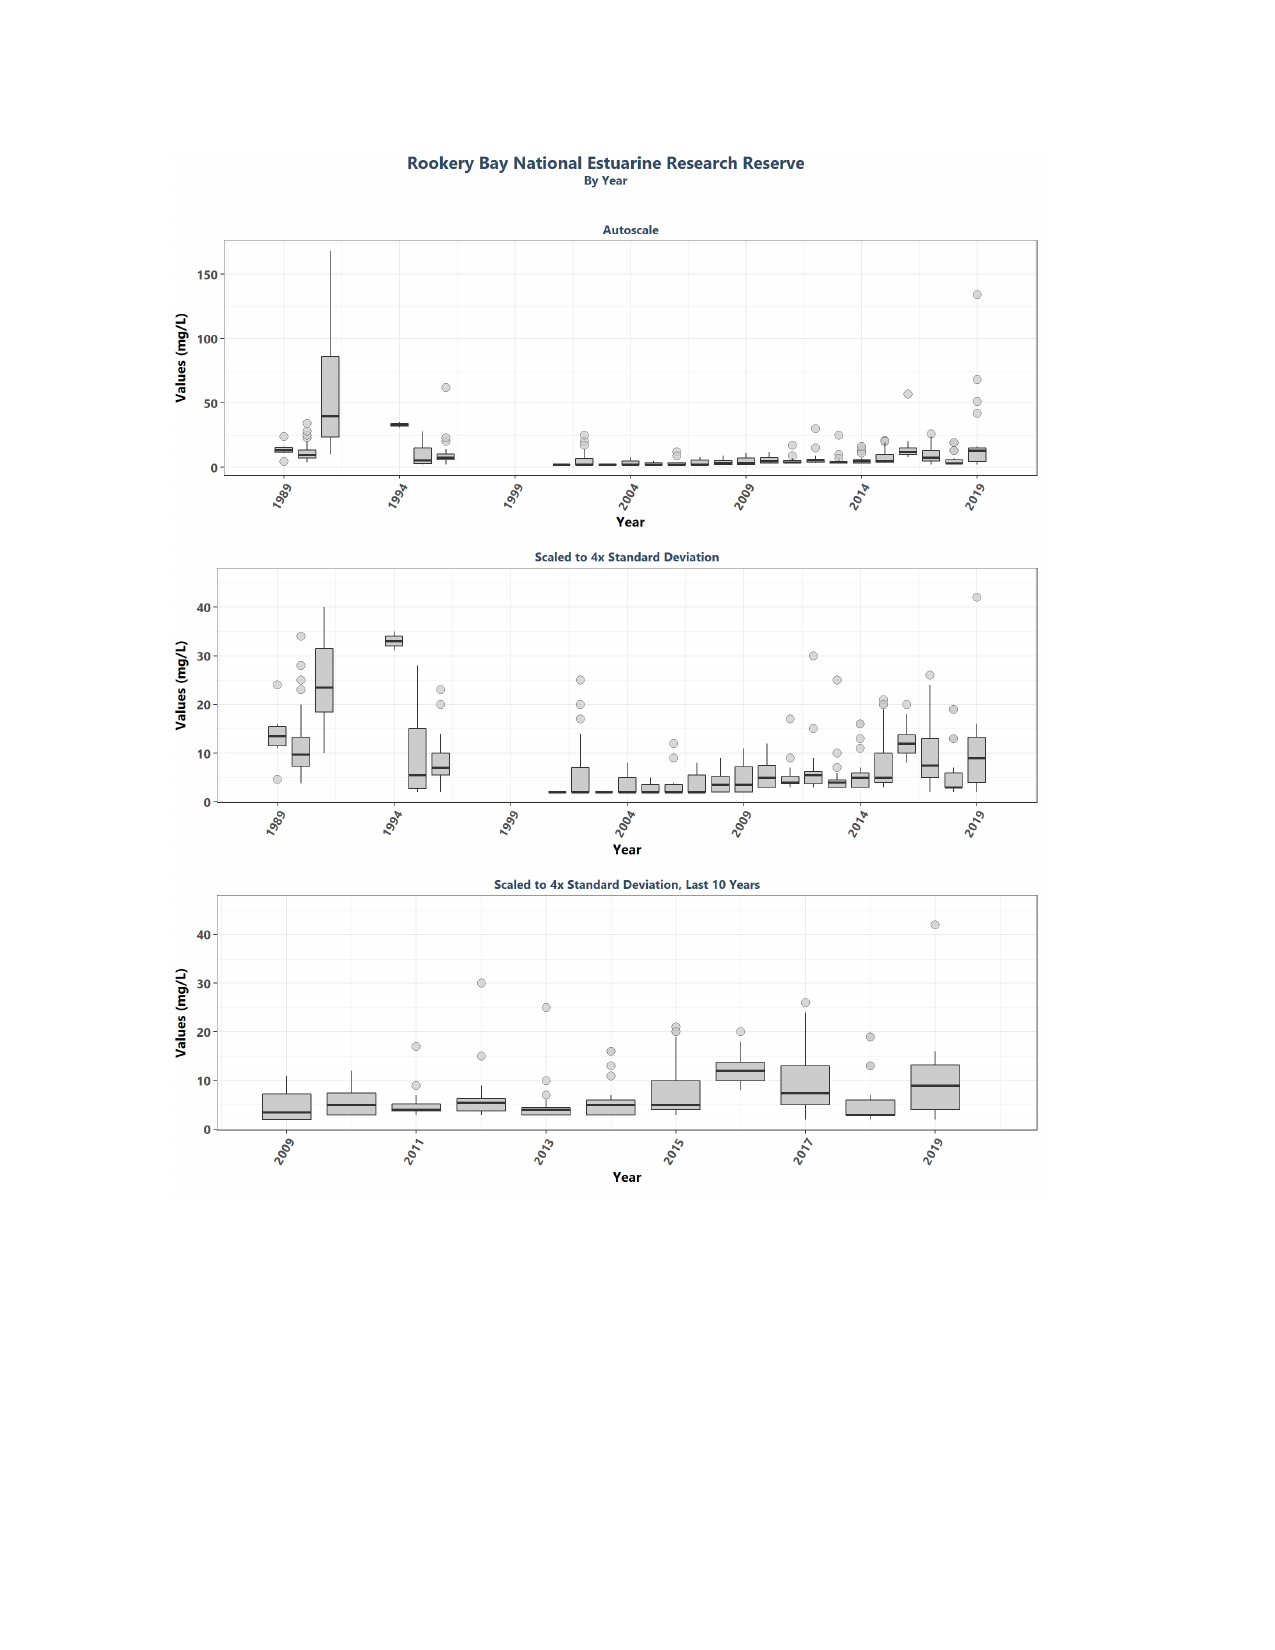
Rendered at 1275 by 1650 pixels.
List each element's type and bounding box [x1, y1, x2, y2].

picture [168, 150, 1044, 1200]
